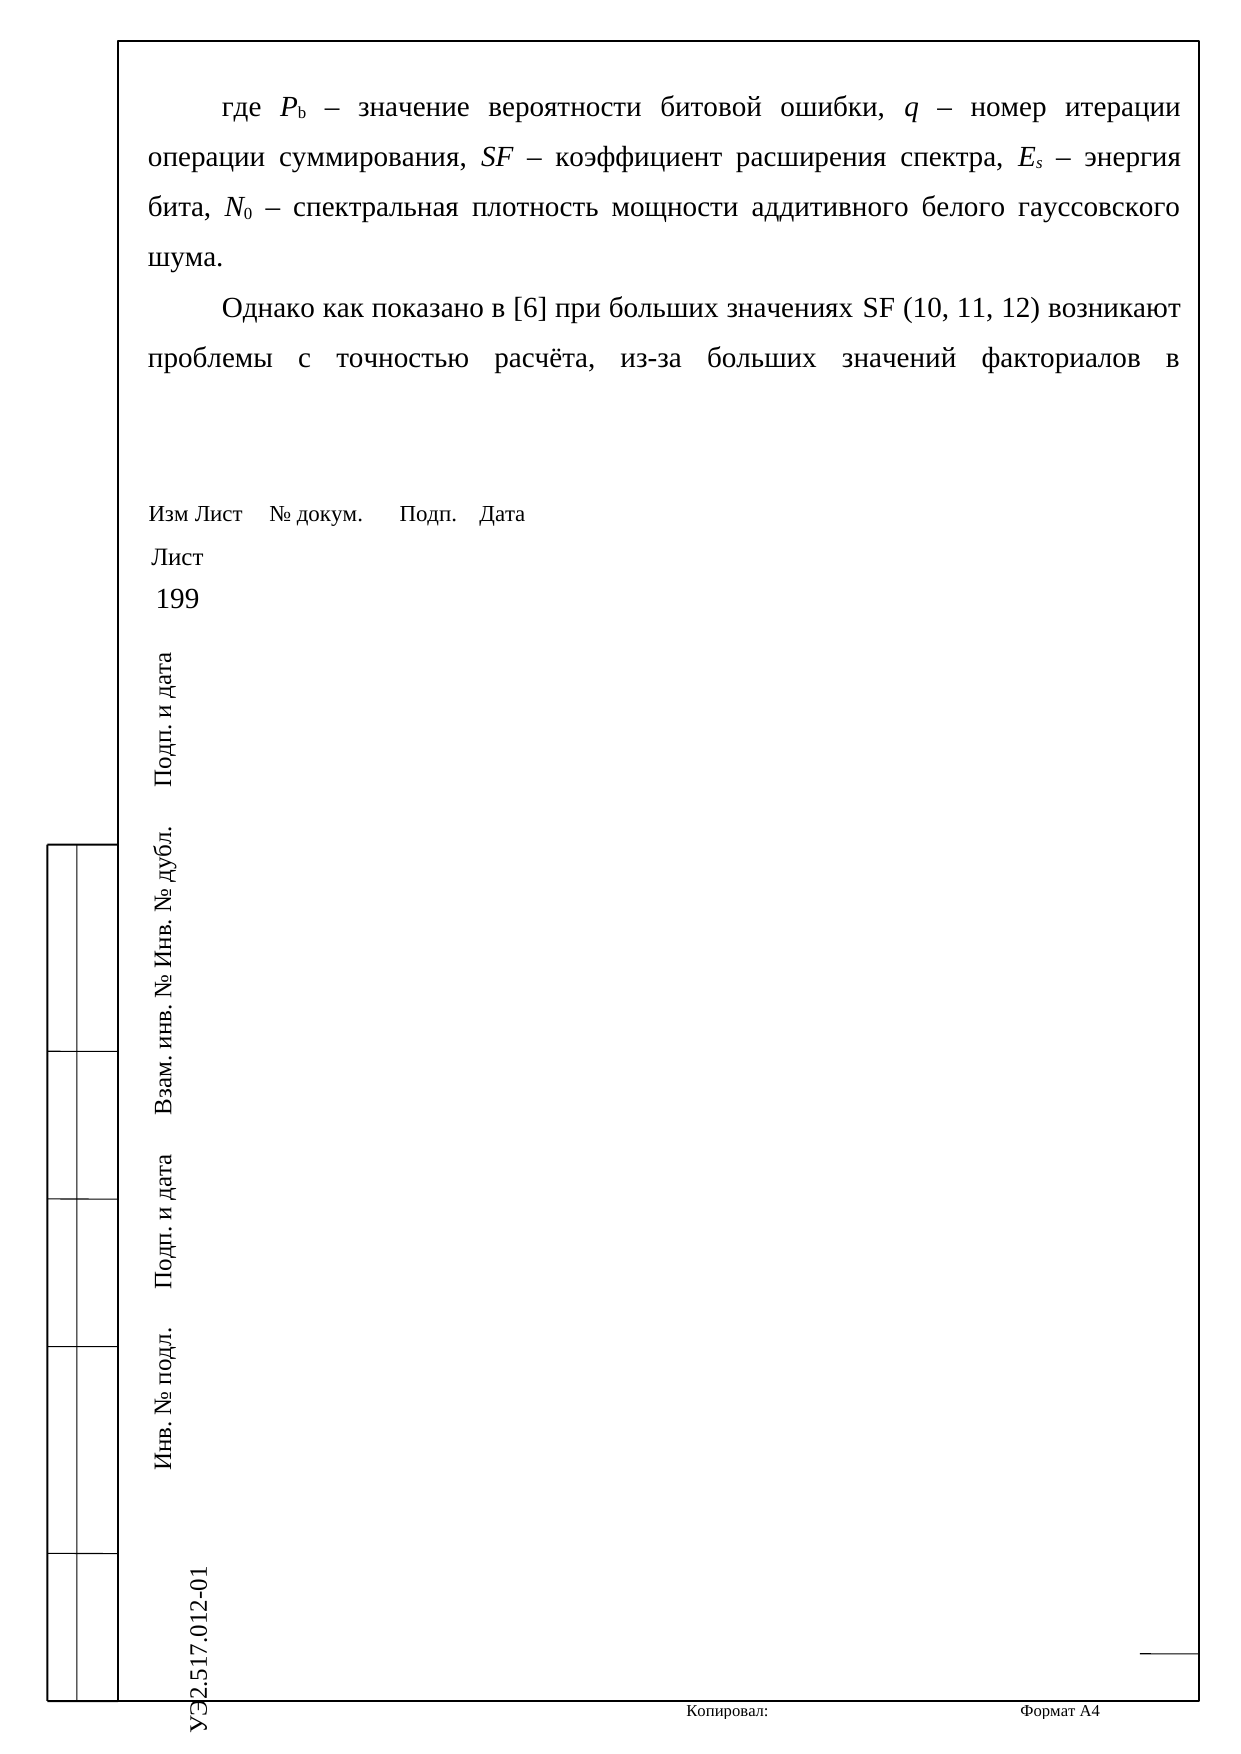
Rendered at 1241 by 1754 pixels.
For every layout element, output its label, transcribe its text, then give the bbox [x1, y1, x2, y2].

text Однако как показано в [6] при больших значениях SF (10, 11, 12) возникают проблемы с точностью расчёта, из-за больших значений факториалов в биномиальных коэффициентах. Поэтому для расчёта предлагается использовать следующее аппроксимированное выражение: [148, 290, 1181, 374]
text где Pb – значение вероятности битовой ошибки, q – номер итерации операции суммирования, SF – коэффициент расширения спектра, Es – энергия бита, N0 – спектральная плотность мощности аддитивного белого гауссовского шума. [148, 89, 1181, 273]
